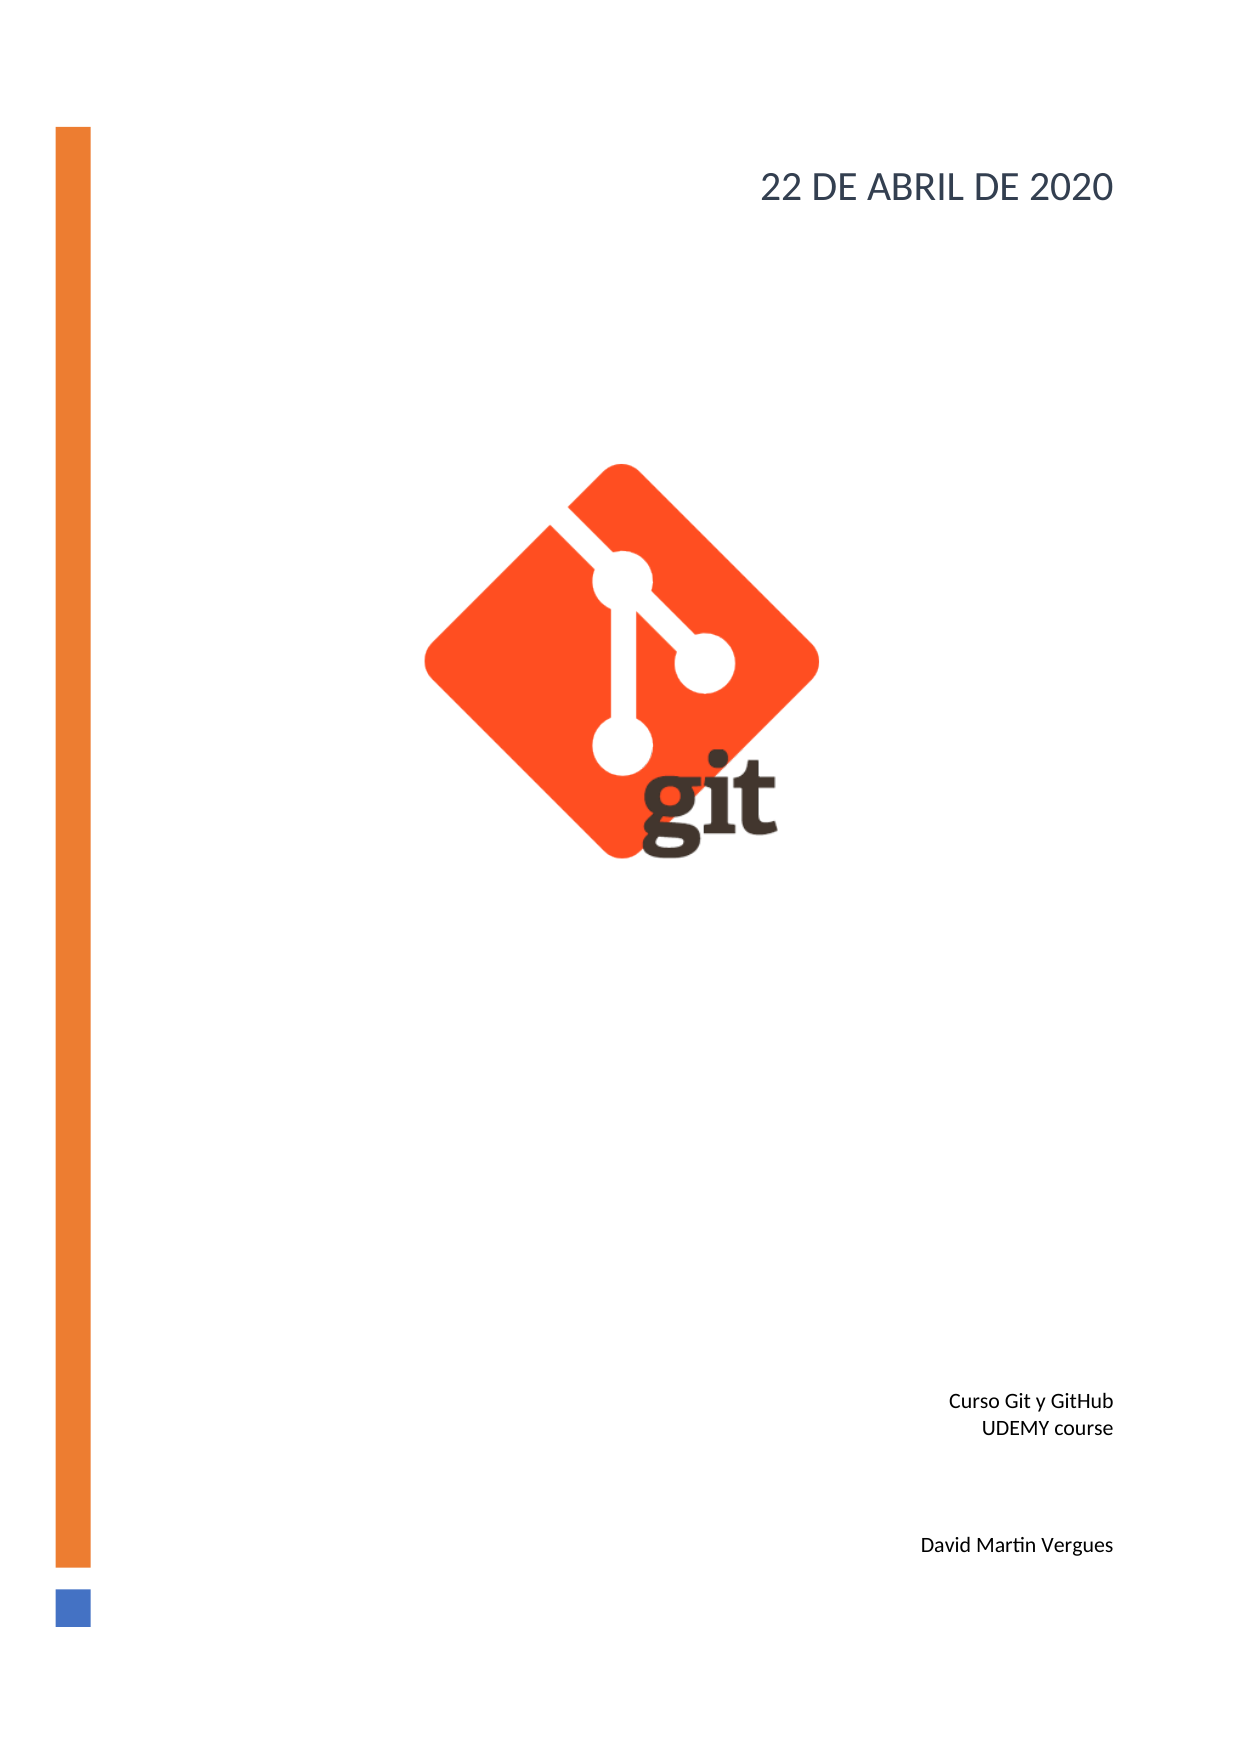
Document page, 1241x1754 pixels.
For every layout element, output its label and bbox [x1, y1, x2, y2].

picture [180, 419, 1066, 905]
